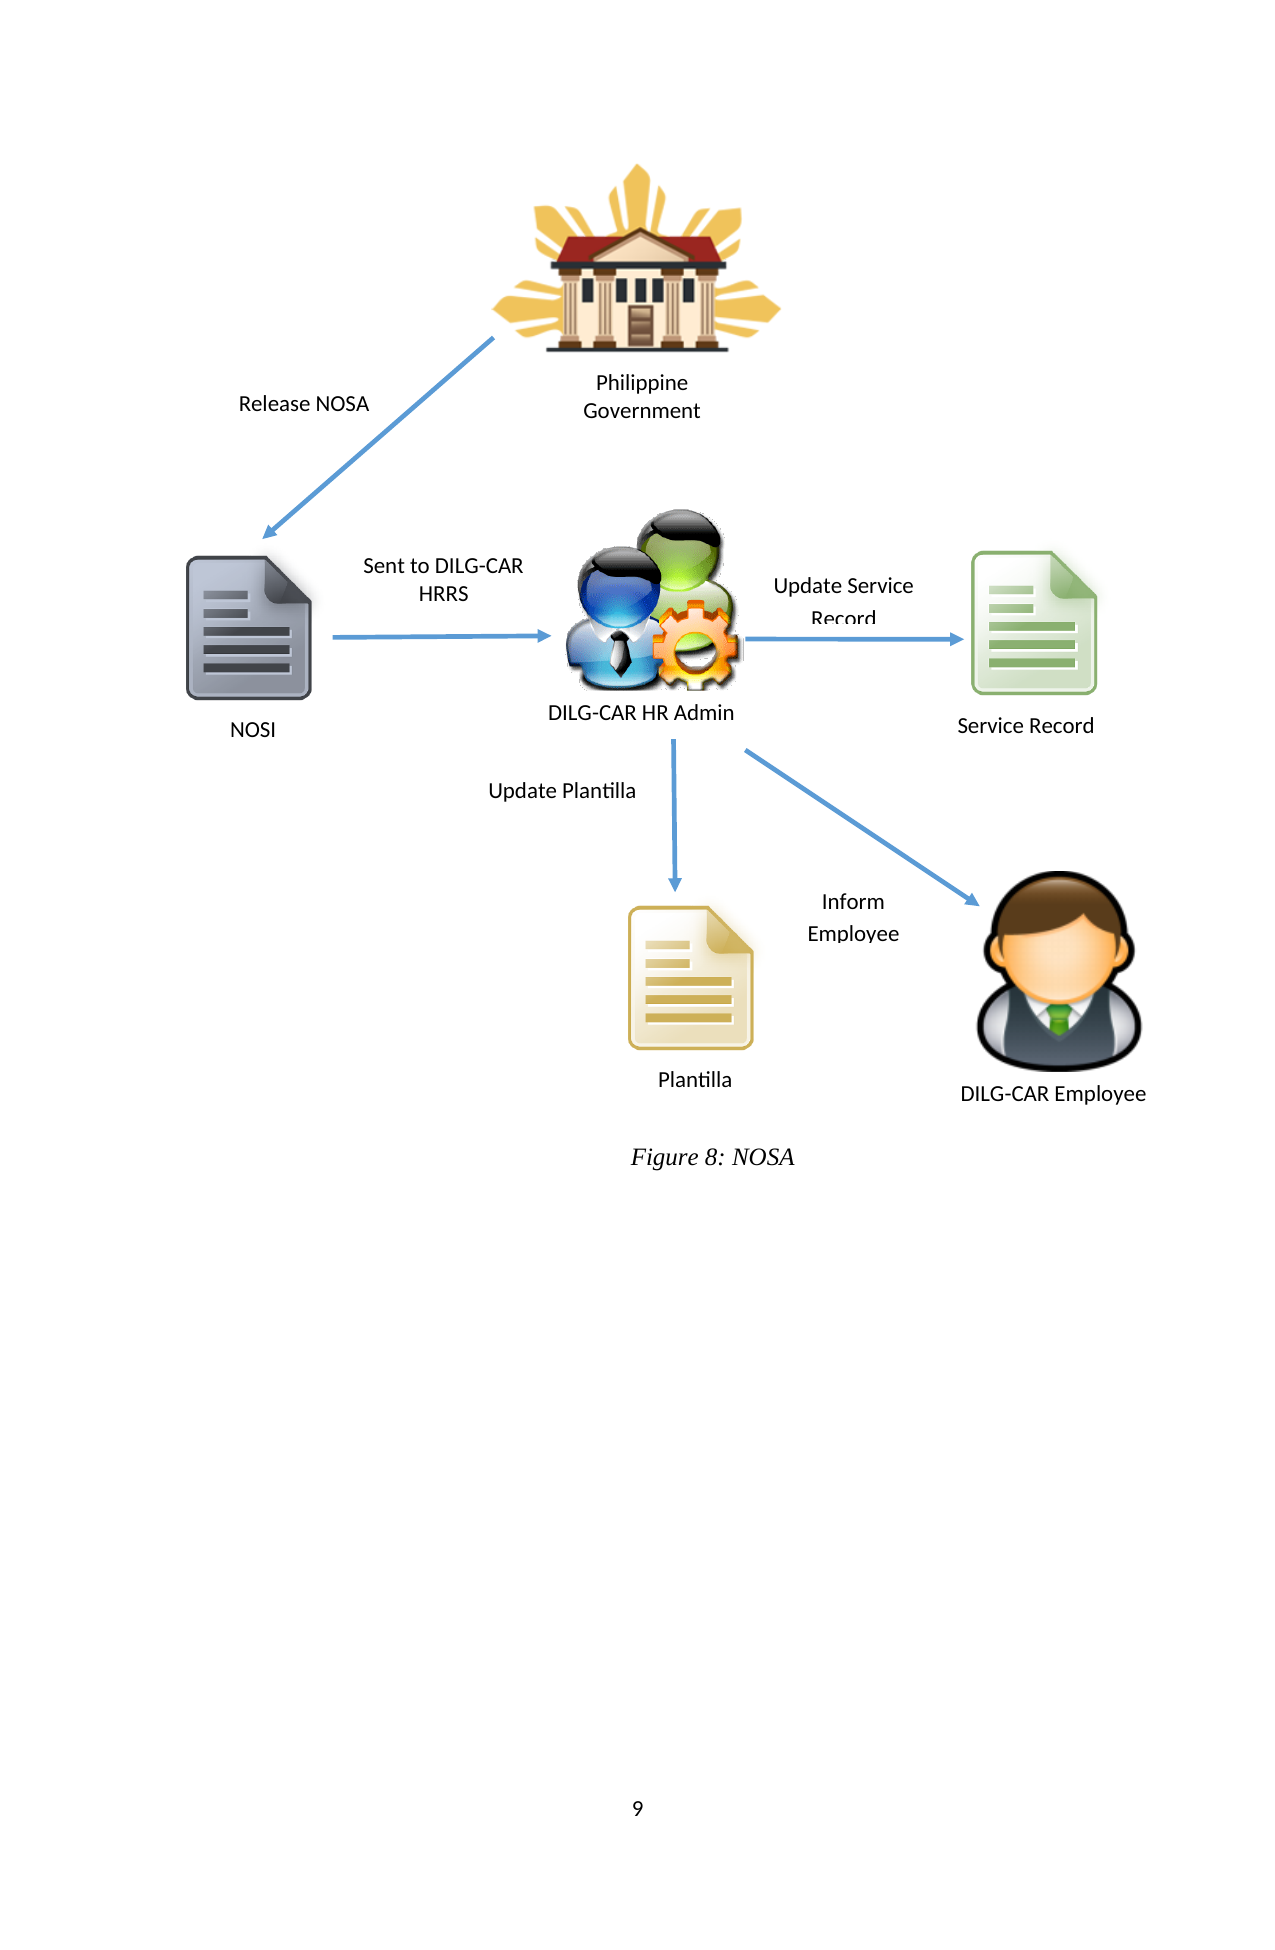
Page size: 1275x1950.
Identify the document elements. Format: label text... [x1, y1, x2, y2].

picture [490, 160, 784, 361]
text Figure 8: NOSA [262, 1142, 1125, 1171]
picture [959, 871, 1160, 1071]
picture [532, 490, 771, 690]
